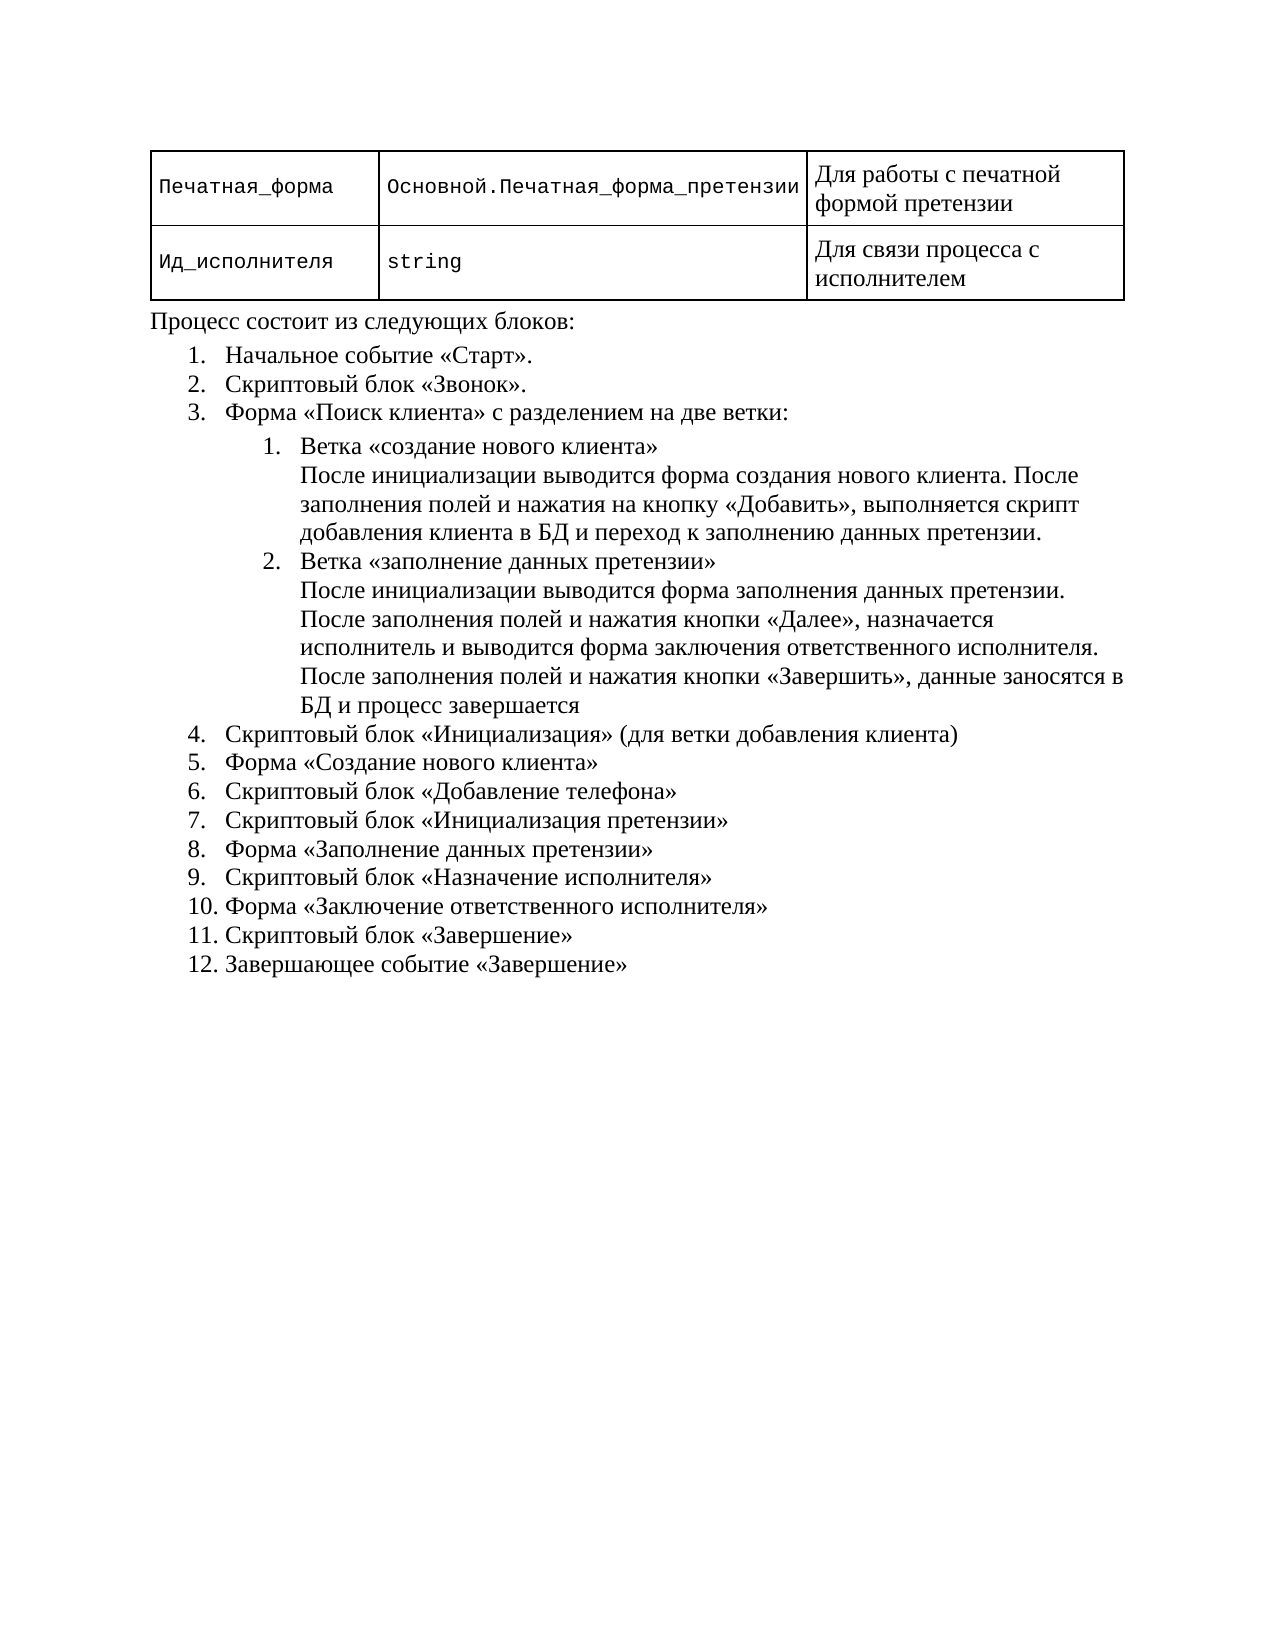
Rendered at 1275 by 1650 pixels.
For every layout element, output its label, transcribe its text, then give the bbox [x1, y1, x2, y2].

list Скриптовый блок «Добавление телефона» [187, 786, 1125, 815]
list Скриптовый блок «Звонок». [187, 369, 1125, 397]
list Скриптовый блок «Назначение исполнителя» [187, 873, 1125, 901]
text Процесс состоит из следующих блоков: [150, 306, 1125, 335]
list Скриптовый блок «Завершение» [187, 930, 1125, 959]
list Начальное событие «Старт». [187, 340, 1125, 369]
table_cell string [380, 226, 806, 299]
list Ветка «заполнение данных претензии» После инициализации выводится форма заполнения данных претензии. После заполнения полей и нажатия кнопки «Далее», назначается исполнитель и выводится форма заключения ответственного исполнителя. После заполнения полей и нажатия кнопки «Завершить», данные заносятся в БД и процесс завершается [262, 551, 1125, 724]
list Скриптовый блок «Инициализация» (для ветки добавления клиента) [187, 729, 1125, 758]
list Ветка «создание нового клиента» После инициализации выводится форма создания нового клиента. После заполнения полей и нажатия на кнопку «Добавить», выполняется скрипт добавления клиента в БД и переход к заполнению данных претензии. [262, 431, 1125, 546]
table_cell Печатная_форма [152, 152, 378, 225]
list Форма «Поиск клиента» с разделением на две ветки: [187, 397, 1125, 426]
list Скриптовый блок «Инициализация претензии» [187, 815, 1125, 844]
table_cell Основной.Печатная_форма_претензии [380, 152, 806, 225]
list Форма «Заключение ответственного исполнителя» [187, 901, 1125, 930]
list Форма «Заполнение данных претензии» [187, 844, 1125, 873]
table_cell Для работы с печатной формой претензии [808, 152, 1123, 225]
table_cell Ид_исполнителя [152, 226, 378, 299]
list Завершающее событие «Завершение» [187, 959, 1125, 988]
list Форма «Создание нового клиента» [187, 758, 1125, 786]
table_cell Для связи процесса с исполнителем [808, 226, 1123, 299]
